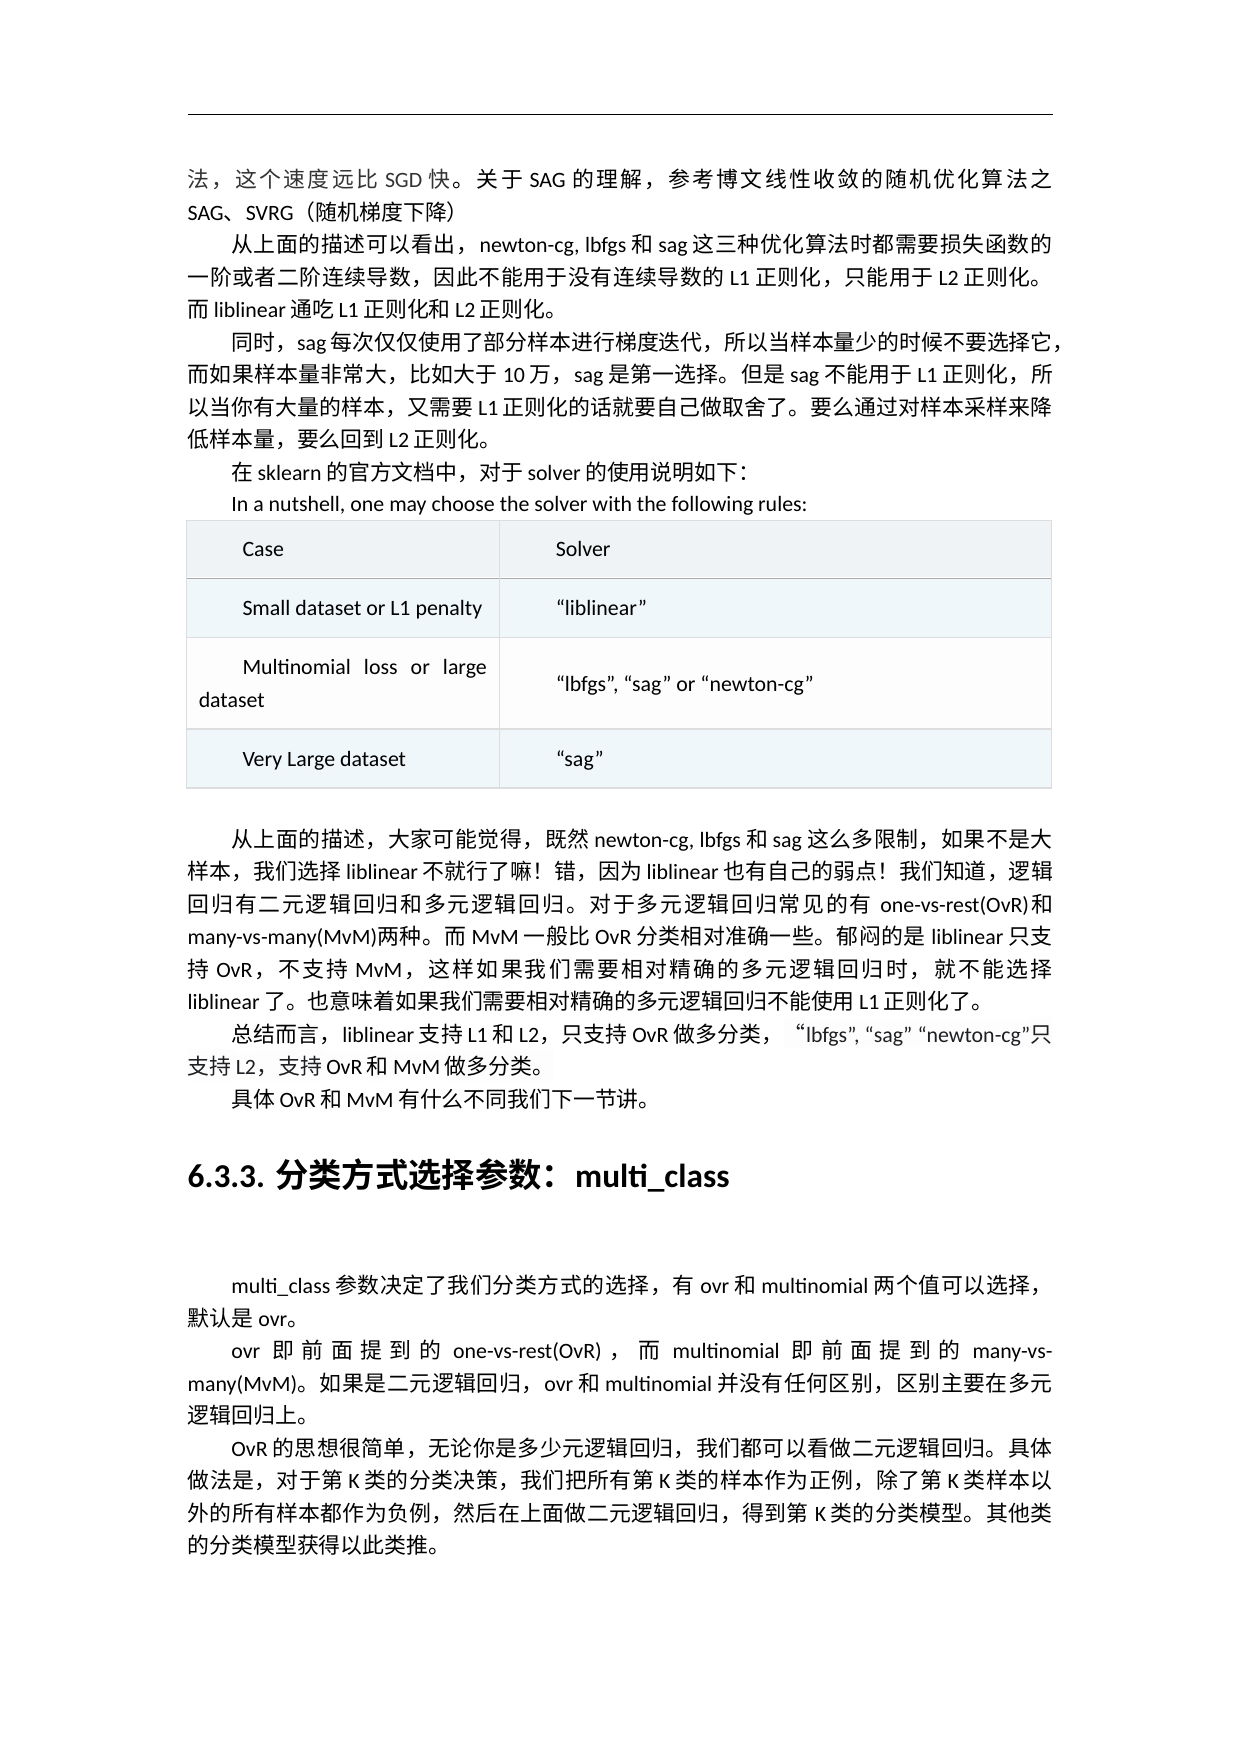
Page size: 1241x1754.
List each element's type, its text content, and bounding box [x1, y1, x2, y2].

text multi_class参数决定了我们分类方式的选择，有 ovr和multinomial两个值可以选择，默认是 ovr。 [187, 1268, 1053, 1333]
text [187, 162, 1053, 227]
text ovr即前面提到的one-vs-rest(OvR)，而multinomial即前面提到的many-vs-many(MvM)。如果是二元逻辑回归，ovr和multinomial并没有任何区别，区别主要在多元逻辑回归上。 [187, 1333, 1053, 1431]
text In a nutshell, one may choose the solver with the following rules: [187, 487, 1053, 519]
table_header Solver [500, 521, 1051, 577]
table_cell Small dataset or L1 penalty [187, 579, 499, 637]
text 在sklearn的官方文档中，对于solver的使用说明如下： [187, 454, 1053, 487]
table_cell Very Large dataset [187, 730, 499, 787]
text 从上面的描述可以看出，newton-cg, lbfgs和sag这三种优化算法时都需要损失函数的一阶或者二阶连续导数，因此不能用于没有连续导数的L1正则化，只能用于L2正则化。而liblinear通吃L1正则化和L2正则化。 [187, 227, 1053, 324]
text 同时，sag每次仅仅使用了部分样本进行梯度迭代，所以当样本量少的时候不要选择它，而如果样本量非常大，比如大于10万，sag是第一选择。但是sag不能用于L1正则化，所以当你有大量的样本，又需要L1正则化的话就要自己做取舍了。要么通过对样本采样来降低样本量，要么回到L2正则化。 [187, 324, 1053, 454]
text 具体OvR和MvM有什么不同我们下一节讲。 [187, 1081, 1053, 1114]
table_cell “sag” [500, 730, 1051, 787]
table_cell “liblinear” [500, 579, 1051, 637]
table_cell “lbfgs”, “sag” or “newton-cg” [500, 638, 1051, 728]
text 从上面的描述，大家可能觉得，既然newton-cg, lbfgs和sag这么多限制，如果不是大样本，我们选择liblinear不就行了嘛！错，因为liblinear也有自己的弱点！我们知道，逻辑回归有二元逻辑回归和多元逻辑回归。对于多元逻辑回归常见的有one-vs-rest(OvR)和many-vs-many(MvM)两种。而MvM一般比OvR分类相对准确一些。郁闷的是liblinear只支持OvR，不支持MvM，这样如果我们需要相对精确的多元逻辑回归时，就不能选择liblinear了。也意味着如果我们需要相对精确的多元逻辑回归不能使用L1正则化了。 [187, 821, 1053, 1016]
subtitle 分类方式选择参数：multi_class [187, 1141, 1053, 1206]
text OvR的思想很简单，无论你是多少元逻辑回归，我们都可以看做二元逻辑回归。具体做法是，对于第K类的分类决策，我们把所有第K类的样本作为正例，除了第K类样本以外的所有样本都作为负例，然后在上面做二元逻辑回归，得到第K类的分类模型。其他类的分类模型获得以此类推。 [187, 1431, 1053, 1561]
text 总结而言，liblinear支持L1和L2，只支持OvR做多分类，“lbfgs”, “sag” “newton-cg”只支持L2，支持OvR和MvM做多分类。 [187, 1016, 1053, 1081]
table_header Case [187, 521, 499, 577]
table_cell Multinomial loss or large dataset [187, 638, 499, 728]
